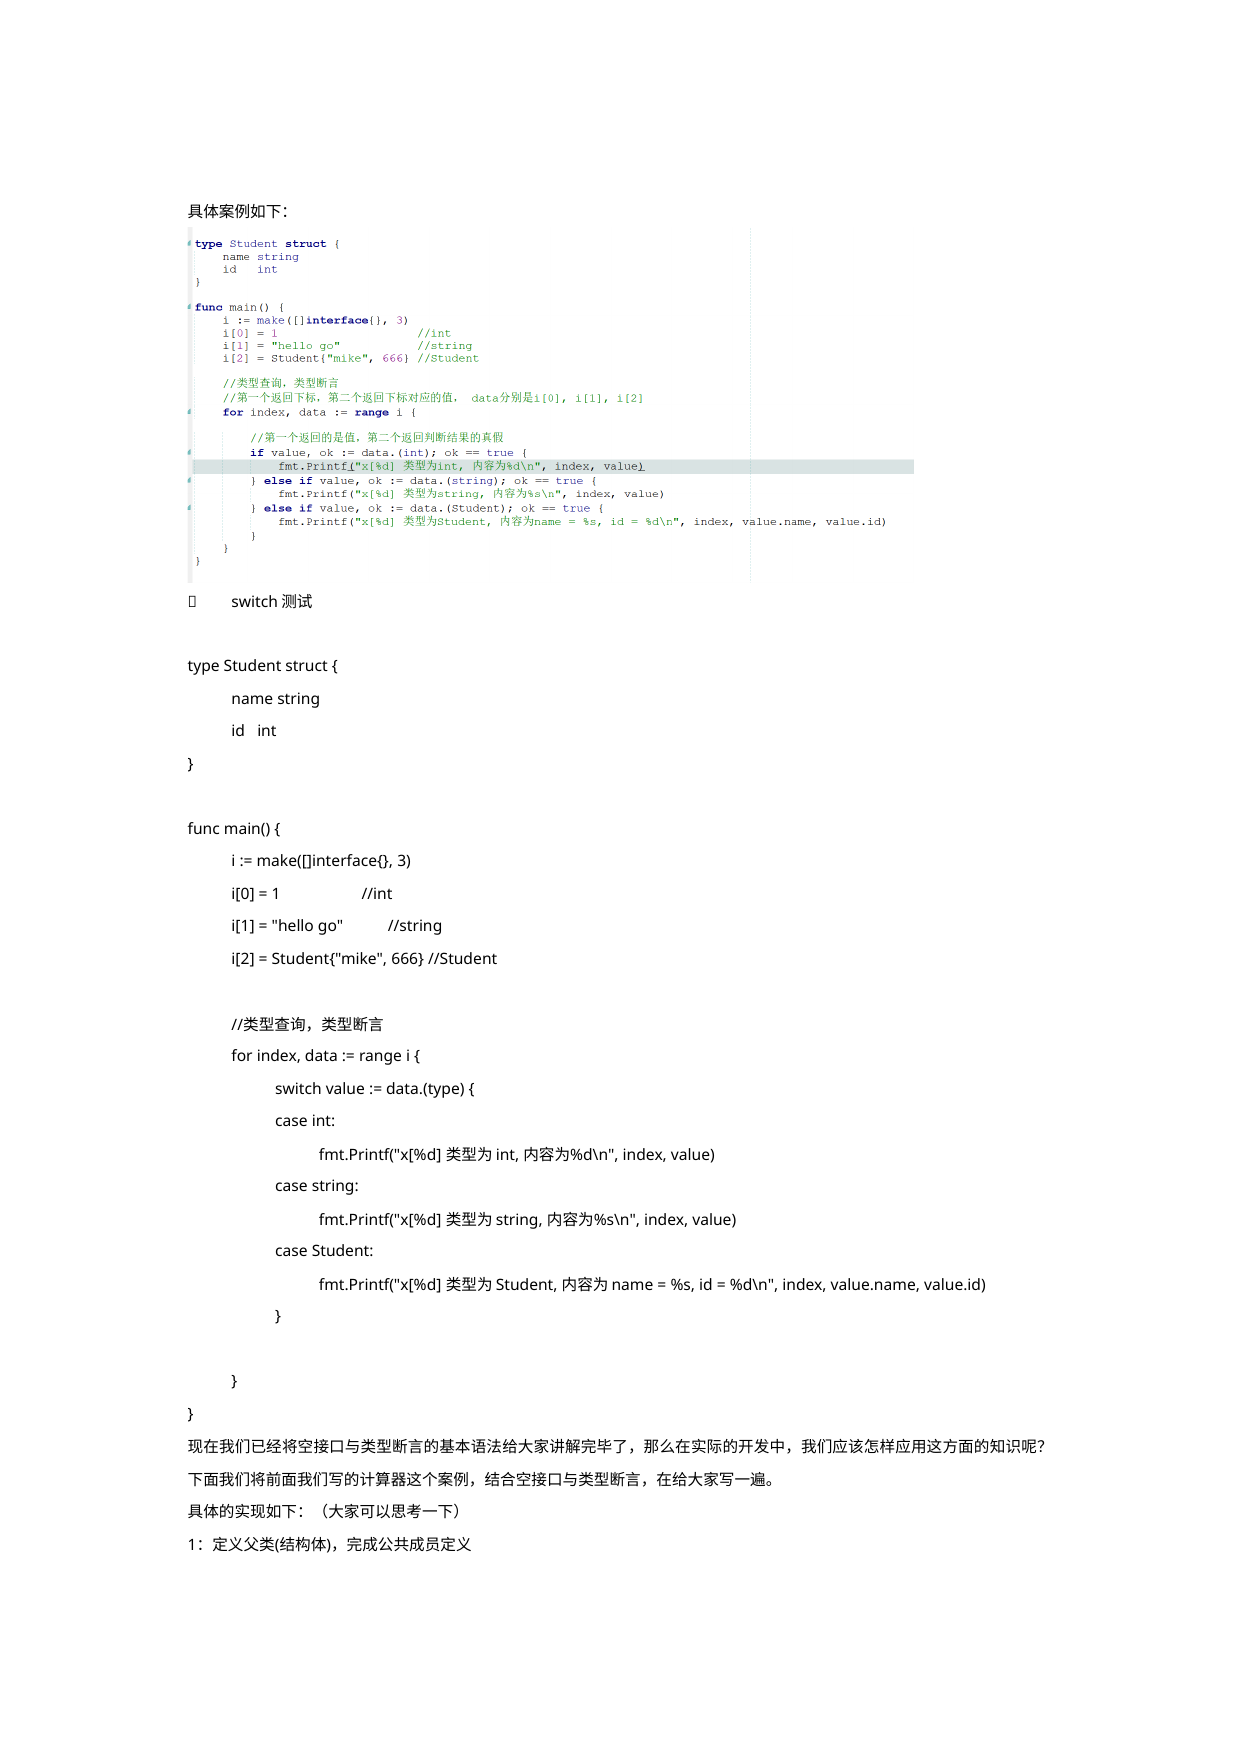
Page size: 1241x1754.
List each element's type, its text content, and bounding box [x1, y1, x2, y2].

text //类型查询，类型断言 [187, 1007, 1053, 1039]
text name string [187, 682, 1053, 714]
text i[1] = "hello go" //string [187, 909, 1053, 942]
text for index, data := range i { [187, 1039, 1053, 1072]
text fmt.Printf("x[%d] 类型为Student, 内容为name = %s, id = %d\n", index, value.name, value.id) [187, 1267, 1053, 1299]
text 1：定义父类(结构体)，完成公共成员定义 [187, 1527, 1053, 1559]
text 具体的实现如下：（大家可以思考一下） [187, 1494, 1053, 1527]
text switch value := data.(type) { [187, 1072, 1053, 1104]
text } [187, 1364, 1053, 1397]
text case string: [187, 1169, 1053, 1202]
text case int: [187, 1104, 1053, 1137]
text i := make([]interface{}, 3) [187, 844, 1053, 877]
text id int [187, 714, 1053, 747]
text i[2] = Student{"mike", 666} //Student [187, 942, 1053, 974]
text case Student: [187, 1234, 1053, 1267]
text } [187, 747, 1053, 779]
text } [187, 1397, 1053, 1429]
text fmt.Printf("x[%d] 类型为int, 内容为%d\n", index, value) [187, 1137, 1053, 1169]
picture [187, 227, 914, 583]
text 现在我们已经将空接口与类型断言的基本语法给大家讲解完毕了，那么在实际的开发中，我们应该怎样应用这方面的知识呢？下面我们将前面我们写的计算器这个案例，结合空接口与类型断言，在给大家写一遍。 [187, 1429, 1053, 1494]
text } [187, 1299, 1053, 1332]
text 具体案例如下： [187, 194, 1053, 227]
text func main() { [187, 812, 1053, 844]
text type Student struct { [187, 649, 1053, 682]
text i[0] = 1 //int [187, 877, 1053, 909]
text  switch测试 [187, 584, 1053, 617]
text fmt.Printf("x[%d] 类型为string, 内容为%s\n", index, value) [187, 1202, 1053, 1234]
